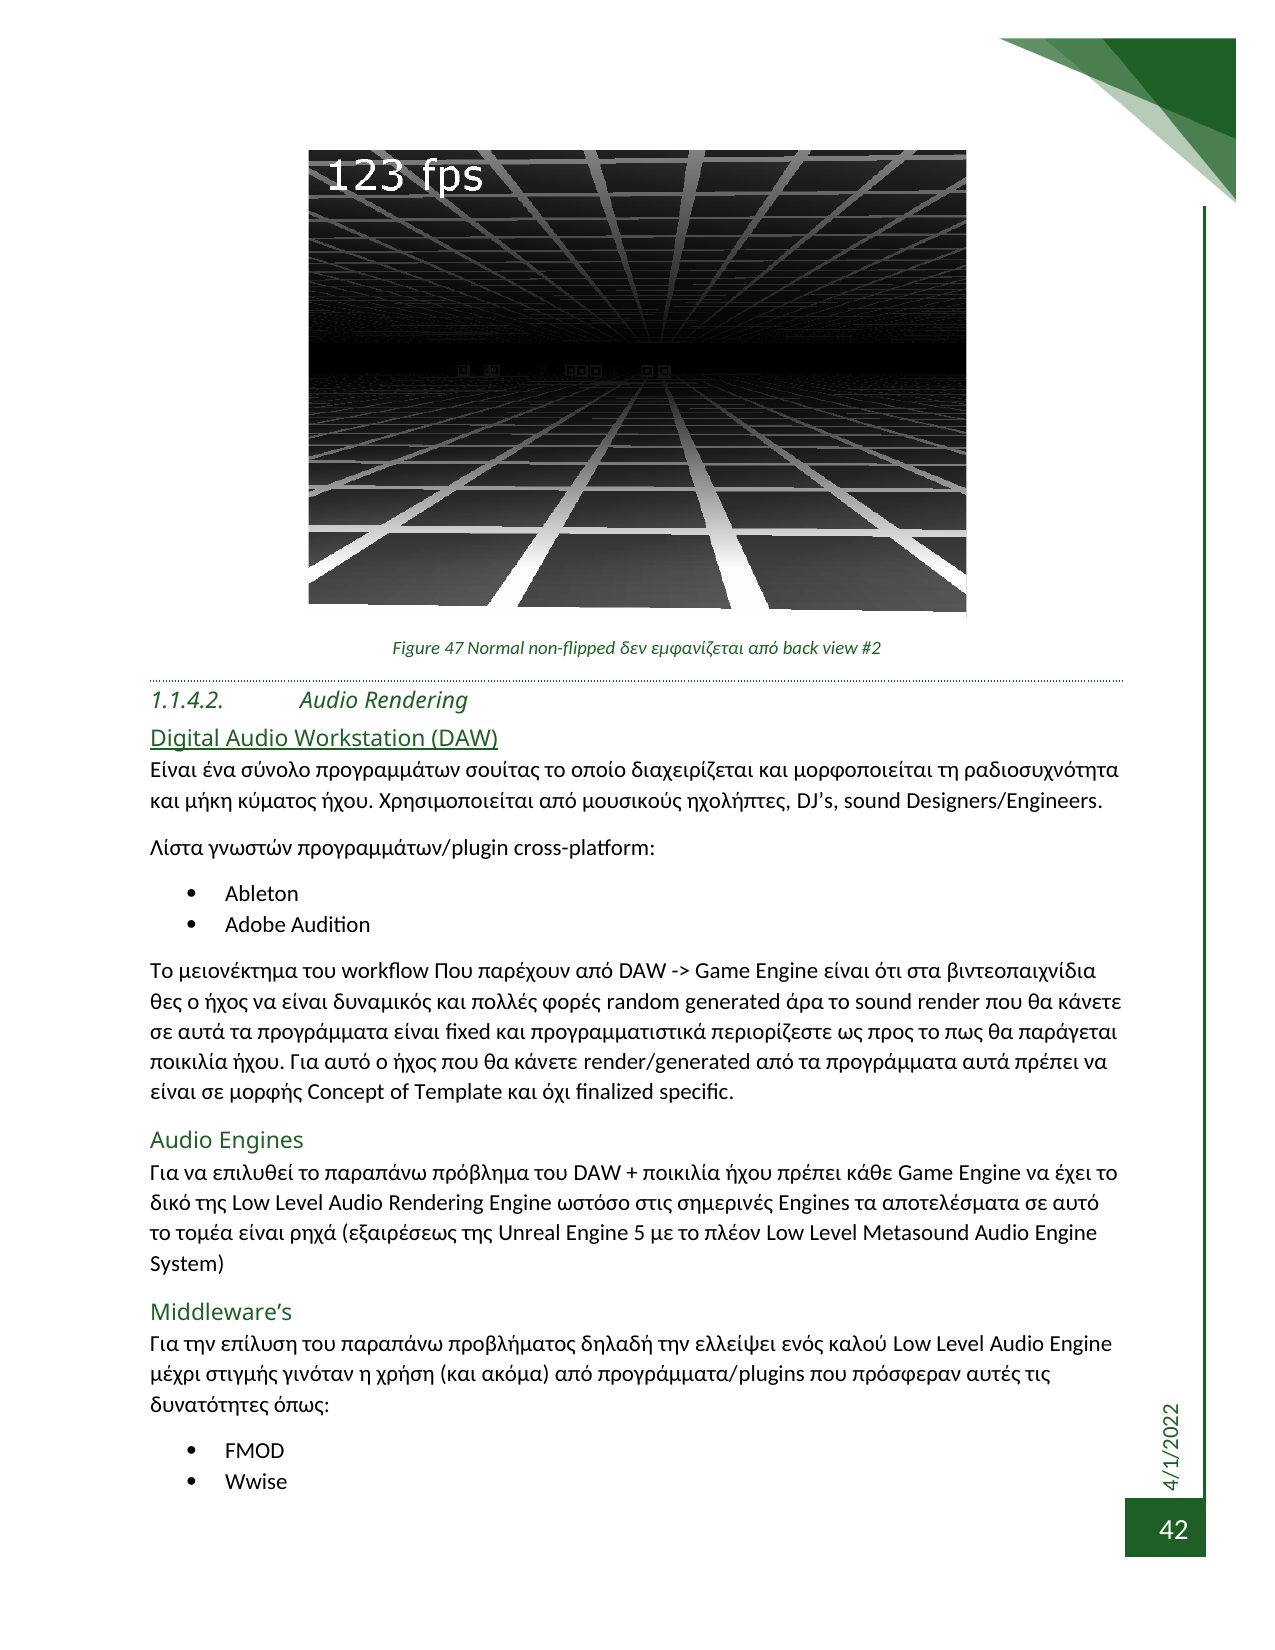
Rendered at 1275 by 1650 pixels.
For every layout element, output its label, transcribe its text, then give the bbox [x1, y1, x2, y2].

picture [308, 150, 967, 618]
text Για να επιλυθεί το παραπάνω πρόβλημα του DAW + ποικιλία ήχου πρέπει κάθε Game Engine να έχει το δικό της Low Level Audio Rendering Engine ωστόσο στις σημερινές Engines τα αποτελέσματα σε αυτό το τομέα είναι ρηχά (εξαιρέσεως της Unreal Engine 5 με το πλέον Low Level Metasound Audio Engine System) [150, 1158, 1125, 1277]
subtitle Digital Audio Workstation (DAW) [150, 722, 1125, 753]
text Figure 48 Normal non-flipped δεν εμφανίζεται από back view #2 [150, 637, 1125, 659]
text Λίστα γνωστών προγραμμάτων/plugin cross-platform: [150, 833, 1125, 861]
list Adobe Audition [187, 910, 1125, 938]
subtitle Audio Engines [150, 1124, 1125, 1156]
text Είναι ένα σύνολο προγραμμάτων σουίτας το οποίο διαχειρίζεται και μορφοποιείται τη ραδιοσυχνότητα και μήκη κύματος ήχου. Χρησιμοποιείται από μουσικούς ηχολήπτες, DJ’s, sound Designers/Engineers. [150, 756, 1125, 814]
list Wwise [187, 1467, 1125, 1495]
subtitle Audio Rendering [150, 680, 1125, 715]
list Ableton [187, 879, 1125, 908]
text Για την επίλυση του παραπάνω προβλήματος δηλαδή την ελλείψει ενός καλού Low Level Audio Engine μέχρι στιγμής γινόταν η χρήση (και ακόμα) από προγράμματα/plugins που πρόσφεραν αυτές τις δυνατότητες όπως: [150, 1329, 1125, 1418]
list FMOD [187, 1437, 1125, 1465]
text Το μειονέκτημα του workflow Που παρέχουν από DAW -> Game Engine είναι ότι στα βιντεοπαιχνίδια θες ο ήχος να είναι δυναμικός και πολλές φορές random generated άρα το sound render που θα κάνετε σε αυτά τα προγράμματα είναι fixed και προγραμματιστικά περιορίζεστε ως προς το πως θα παράγεται ποικιλία ήχου. Για αυτό ο ήχος που θα κάνετε render/generated από τα προγράμματα αυτά πρέπει να είναι σε μορφής Concept of Template και όχι finalized specific. [150, 957, 1125, 1106]
subtitle Middleware’s [150, 1296, 1125, 1327]
picture [997, 38, 1236, 204]
